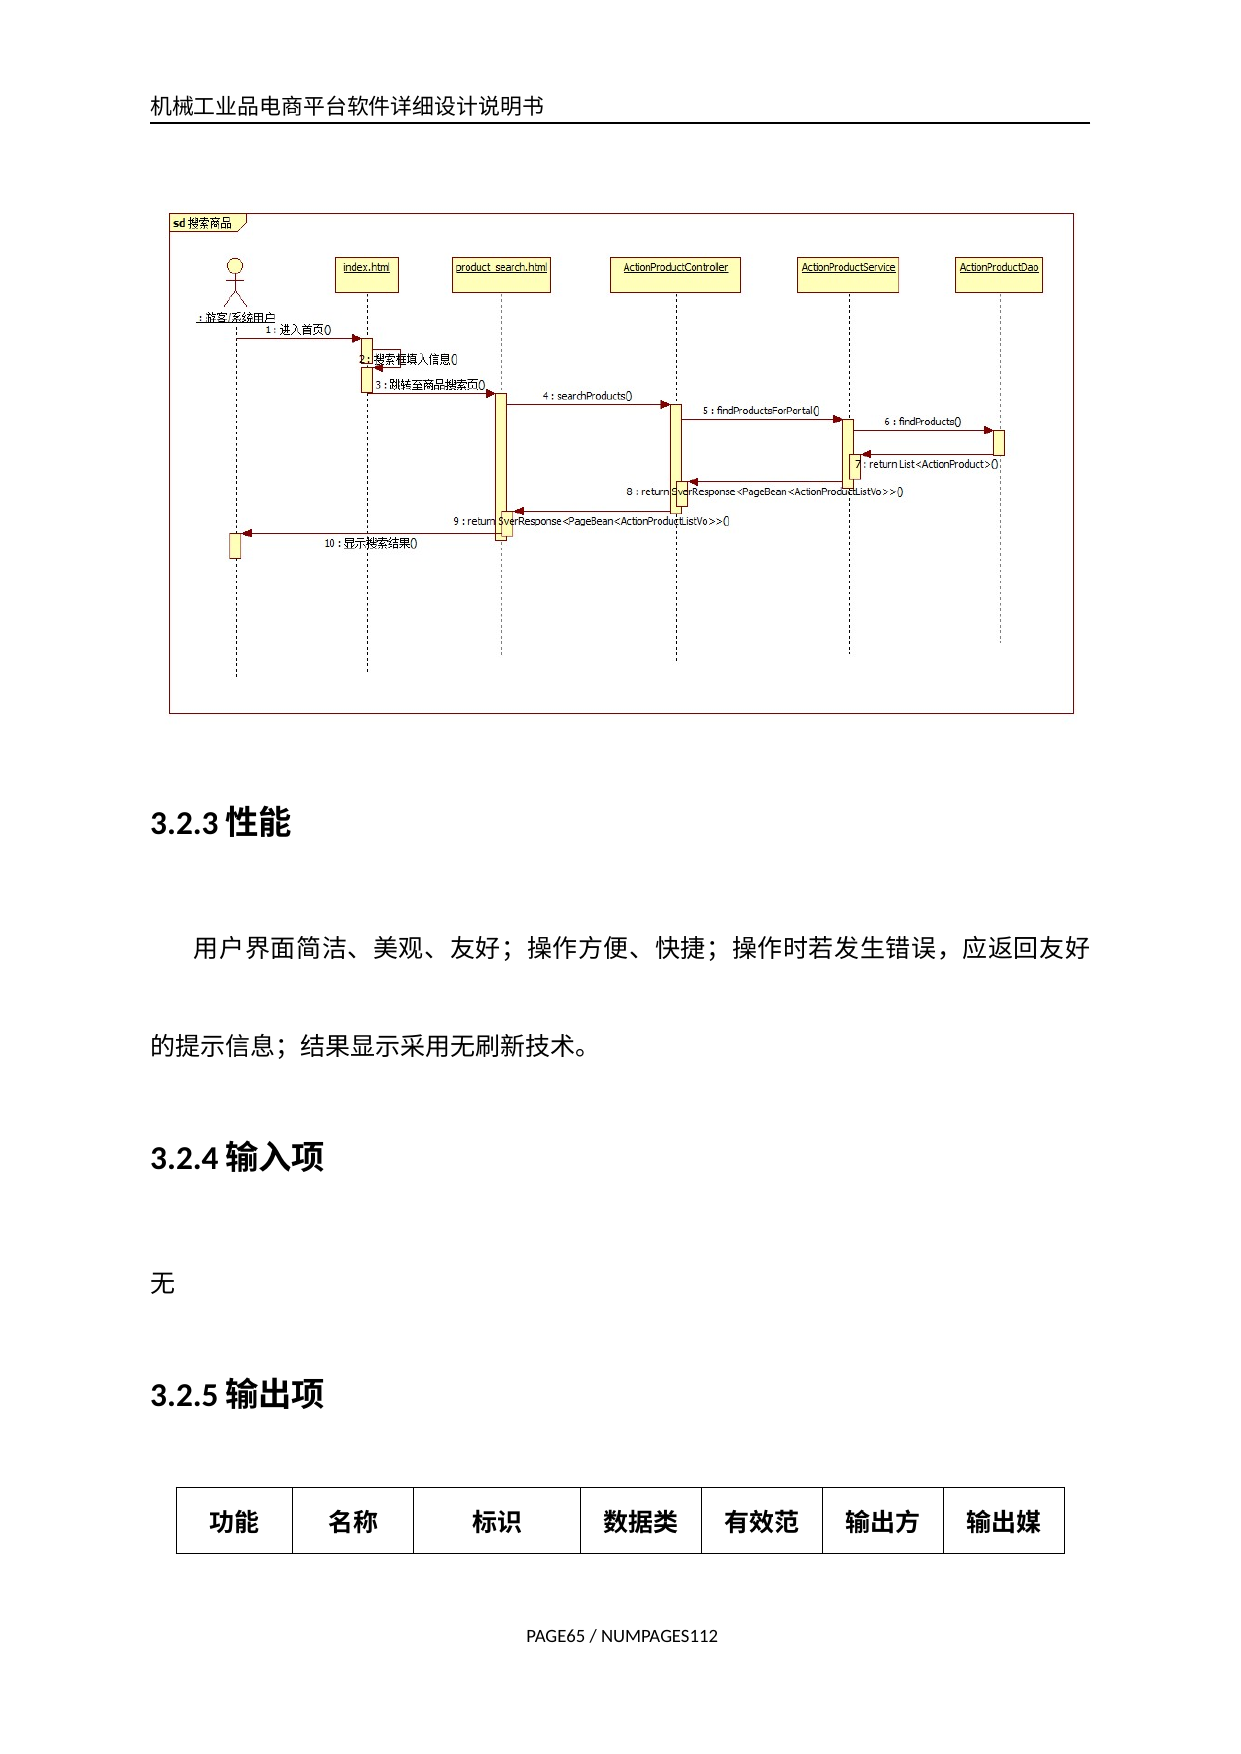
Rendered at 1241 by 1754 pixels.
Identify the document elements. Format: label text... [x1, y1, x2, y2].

table_header 数据类型 [581, 1488, 701, 1553]
subtitle 性能 [150, 787, 1090, 852]
table_header 有效范围 [702, 1488, 822, 1553]
table_header 输出媒体 [944, 1488, 1064, 1553]
subtitle 输出项 [150, 1360, 1090, 1425]
text 无 [150, 1249, 1090, 1314]
table_header 名称 [293, 1488, 413, 1553]
table_header 功能 [177, 1488, 292, 1553]
picture [150, 194, 1091, 731]
table_header 标识 [414, 1488, 580, 1553]
subtitle 输入项 [150, 1122, 1090, 1187]
table_header 输出方式 [823, 1488, 943, 1553]
text 用户界面简洁、美观、友好；操作方便、快捷；操作时若发生错误，应返回友好的提示信息；结果显示采用无刷新技术。 [150, 914, 1090, 1077]
